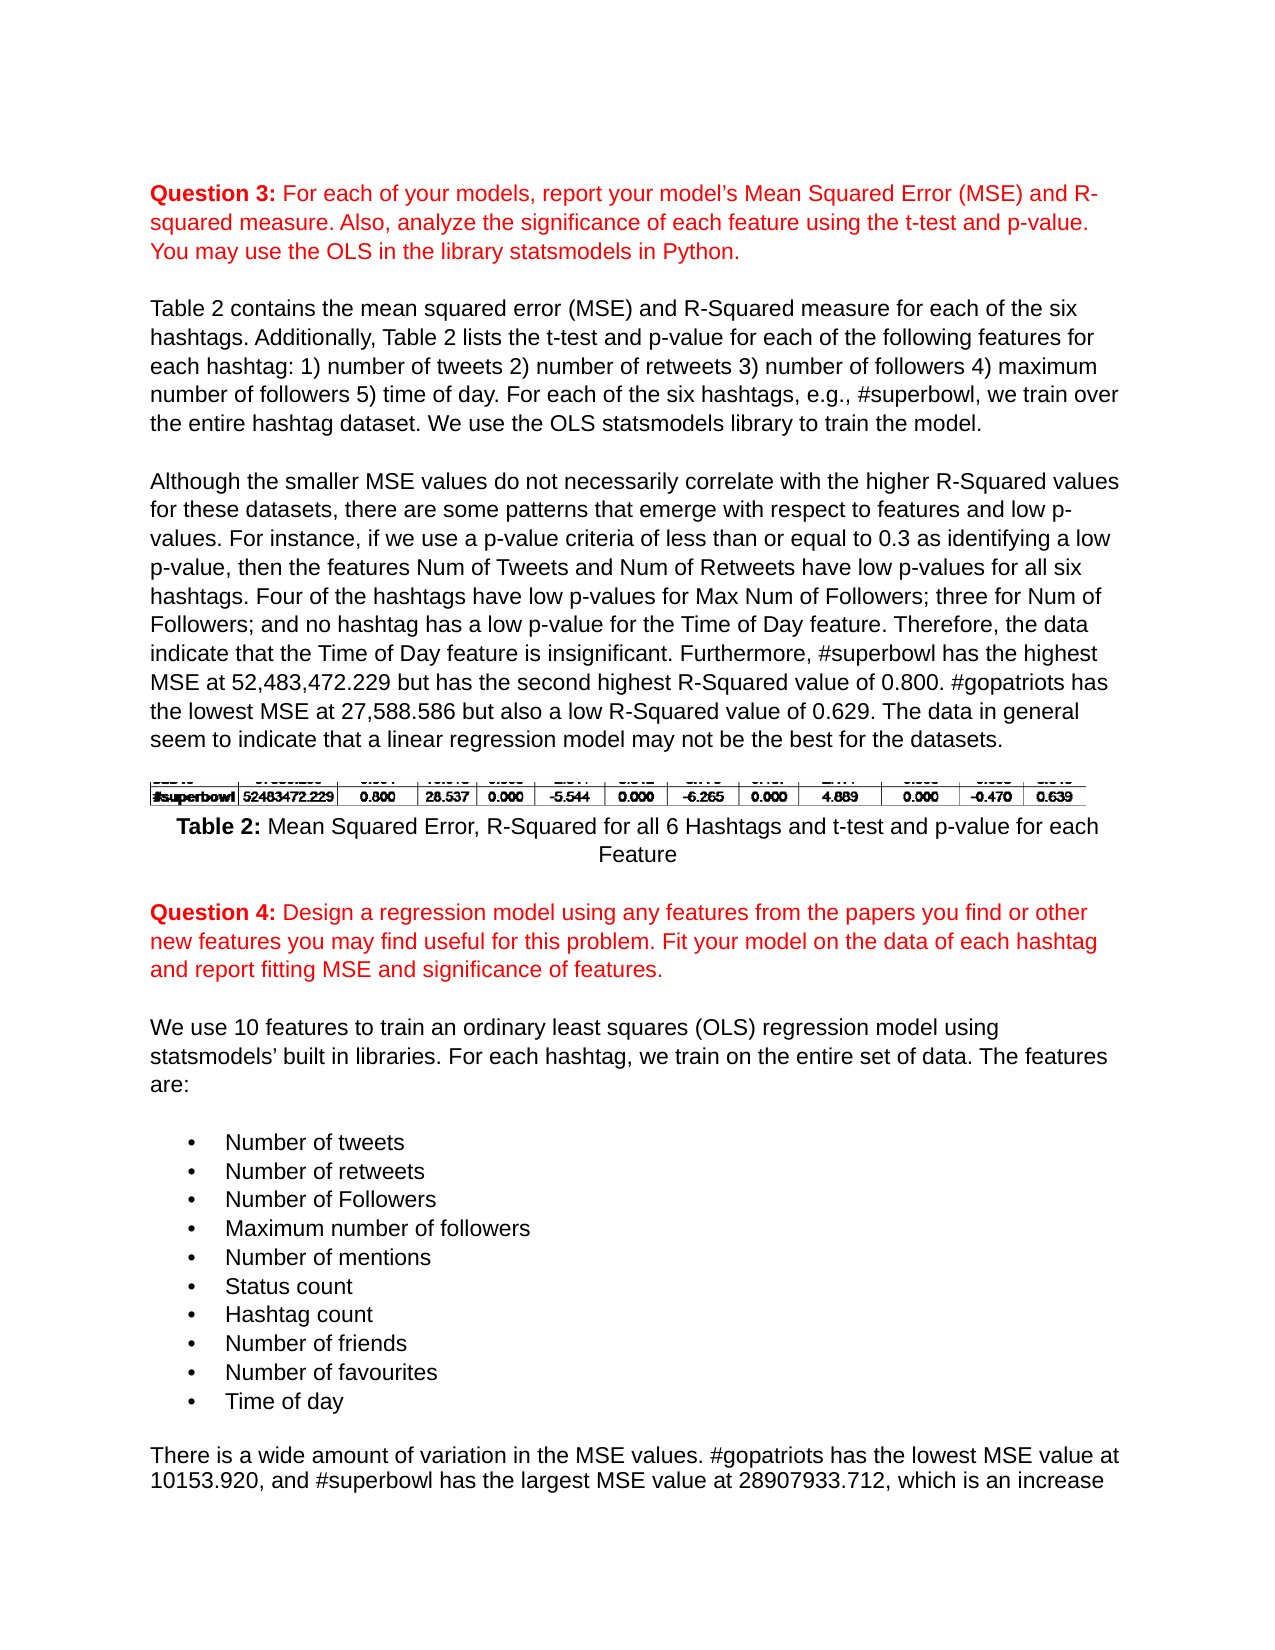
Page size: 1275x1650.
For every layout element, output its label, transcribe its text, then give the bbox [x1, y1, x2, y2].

text Question 4: Design a regression model using any features from the papers you find or other new features you may find useful for this problem. Fit your model on the data of each hashtag and report fitting MSE and significance of features. [150, 897, 1125, 984]
list Number of friends [187, 1329, 1125, 1357]
text Question 3: For each of your models, report your model’s Mean Squared Error (MSE) and R-squared measure. Also, analyze the significance of each feature using the t-test and p-value. You may use the OLS in the library statsmodels in Python. [150, 179, 1125, 265]
list Hashtag count [187, 1300, 1125, 1329]
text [150, 1444, 1125, 1494]
list Maximum number of followers [187, 1214, 1125, 1242]
list Status count [187, 1271, 1125, 1300]
list Time of day [187, 1386, 1125, 1415]
text Table 2: Mean Squared Error, R-Squared for all 6 Hashtags and t-test and p-value for each Feature [150, 811, 1125, 869]
text Table 2 contains the mean squared error (MSE) and R-Squared measure for each of the six hashtags. Additionally, Table 2 lists the t-test and p-value for each of the following features for each hashtag: 1) number of tweets 2) number of retweets 3) number of followers 4) maximum number of followers 5) time of day. For each of the six hashtags, e.g., #superbowl, we train over the entire hashtag dataset. We use the OLS statsmodels library to train the model. [150, 294, 1125, 437]
list Number of tweets [187, 1127, 1125, 1156]
list Number of mentions [187, 1242, 1125, 1271]
list Number of retweets [187, 1156, 1125, 1185]
list Number of favourites [187, 1357, 1125, 1386]
text Although the smaller MSE values do not necessarily correlate with the higher R-Squared values for these datasets, there are some patterns that emerge with respect to features and low p-values. For instance, if we use a p-value criteria of less than or equal to 0.3 as identifying a low p-value, then the features Num of Tweets and Num of Retweets have low p-values for all six hashtags. Four of the hashtags have low p-values for Max Num of Followers; three for Num of Followers; and no hashtag has a low p-value for the Time of Day feature. Therefore, the data indicate that the Time of Day feature is insignificant. Furthermore, #superbowl has the highest MSE at 52,483,472.229 but has the second highest R-Squared value of 0.800. #gopatriots has the lowest MSE at 27,588.586 but also a low R-Squared value of 0.629. The data in general seem to indicate that a linear regression model may not be the best for the datasets. [150, 466, 1125, 754]
text We use 10 features to train an ordinary least squares (OLS) regression model using statsmodels’ built in libraries. For each hashtag, we train on the entire set of data. The features are: [150, 1012, 1125, 1099]
list Number of Followers [187, 1185, 1125, 1214]
